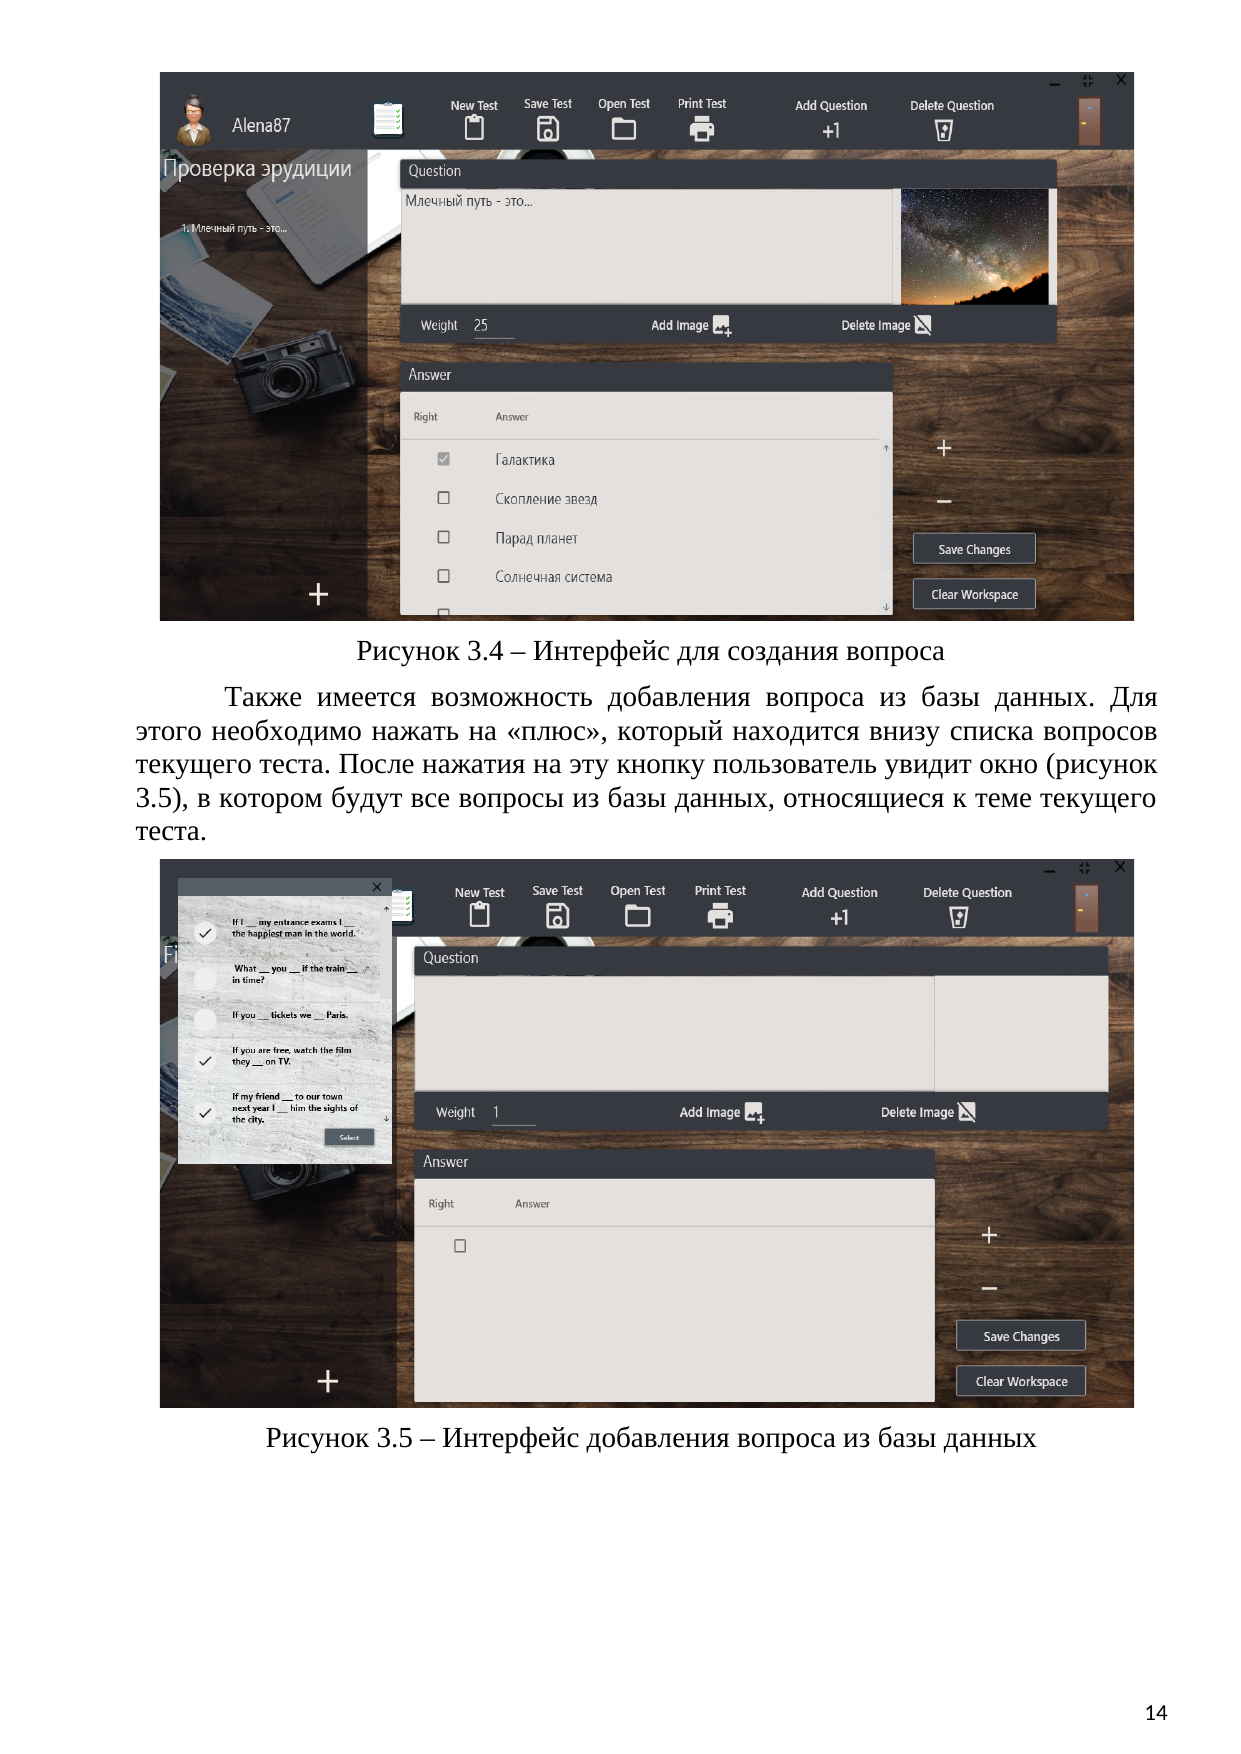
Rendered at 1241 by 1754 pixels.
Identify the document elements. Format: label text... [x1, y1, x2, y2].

text Рисунок 3.4 – Интерфейс для создания вопроса [135, 633, 1158, 667]
picture [159, 72, 1135, 621]
text Также имеется возможность добавления вопроса из базы данных. Для этого необходимо нажать на «плюс», который находится внизу списка вопросов текущего теста. После нажатия на эту кнопку пользователь увидит окно (рисунок 3.5), в котором будут все вопросы из базы данных, относящиеся к теме текущего теста. [135, 679, 1158, 847]
text Рисунок 3.5 – Интерфейс добавления вопроса из базы данных [135, 1420, 1167, 1453]
picture [159, 859, 1135, 1408]
